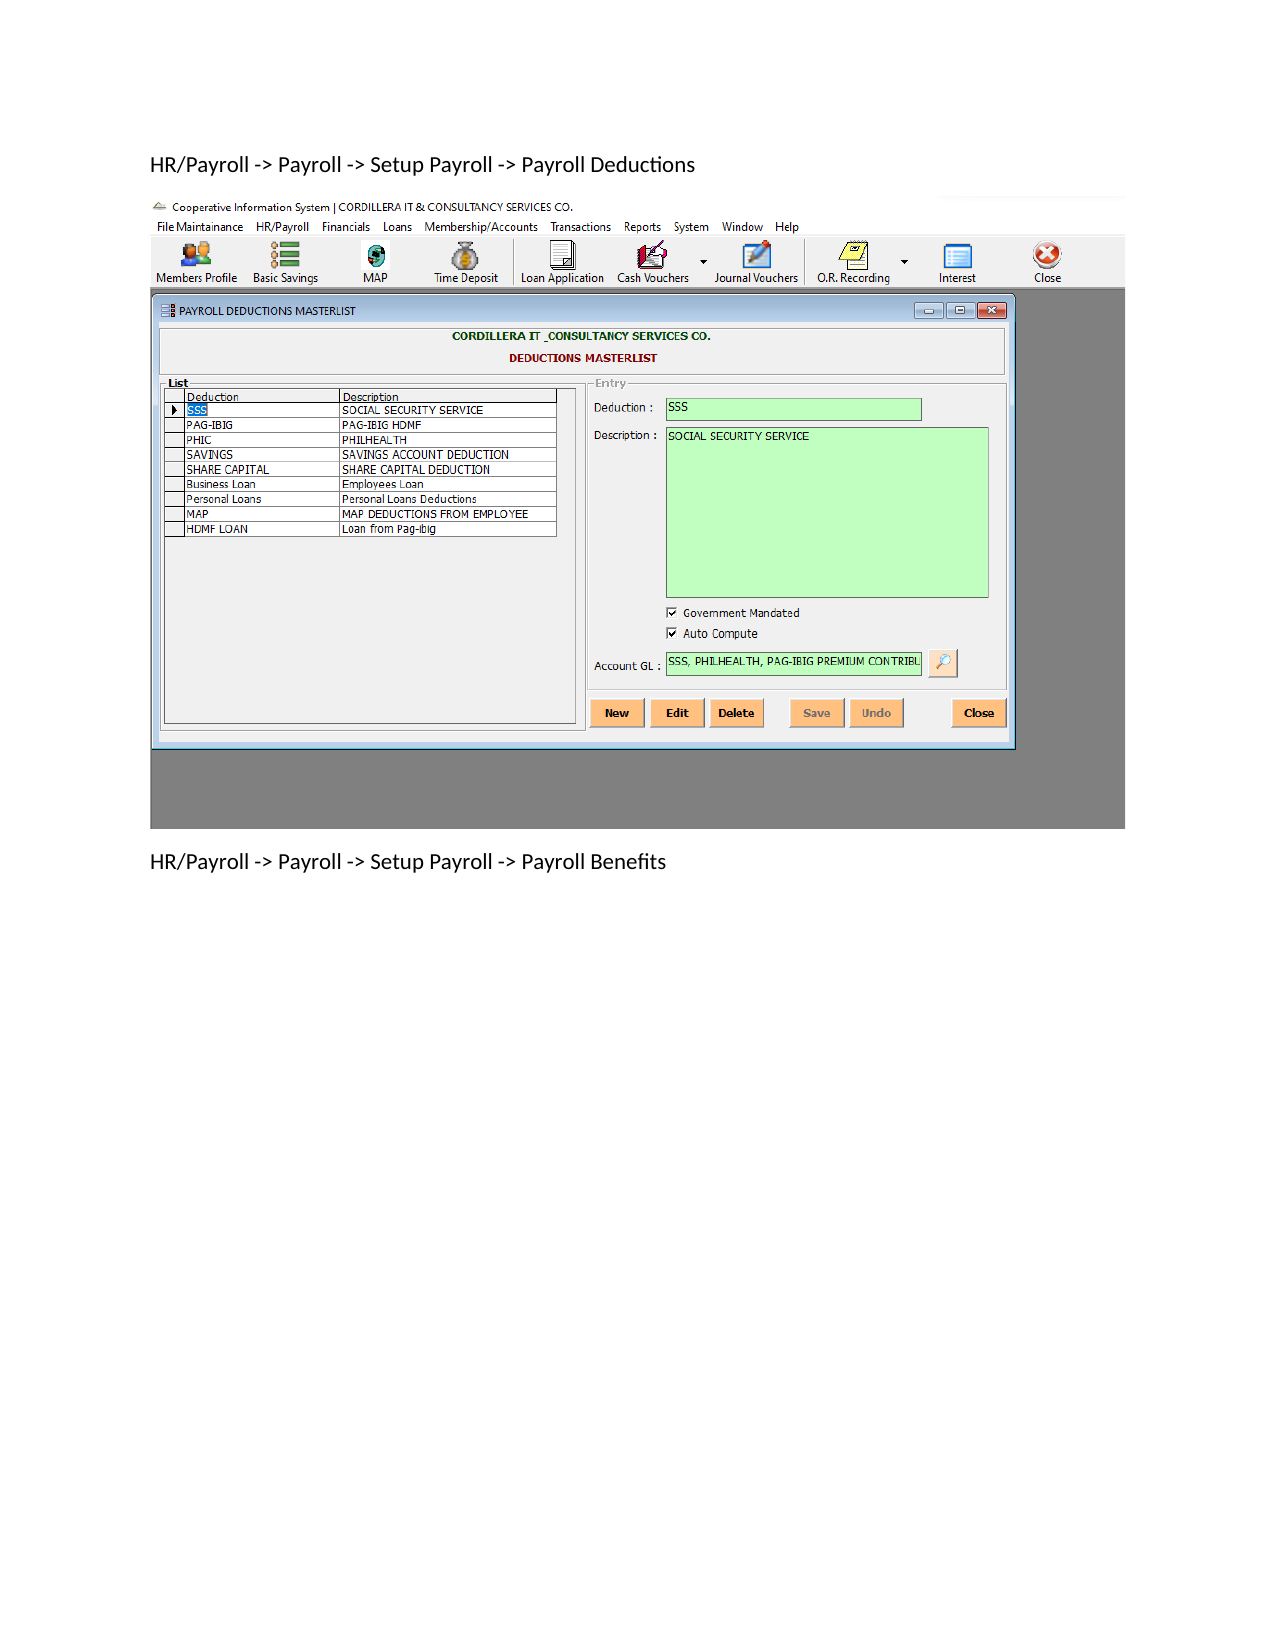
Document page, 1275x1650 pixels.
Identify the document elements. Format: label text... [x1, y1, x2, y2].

picture [150, 196, 1125, 829]
text HR/Payroll -> Payroll -> Setup Payroll -> Payroll Deductions [150, 150, 1125, 178]
text HR/Payroll -> Payroll -> Setup Payroll -> Payroll Benefits [150, 847, 1125, 876]
